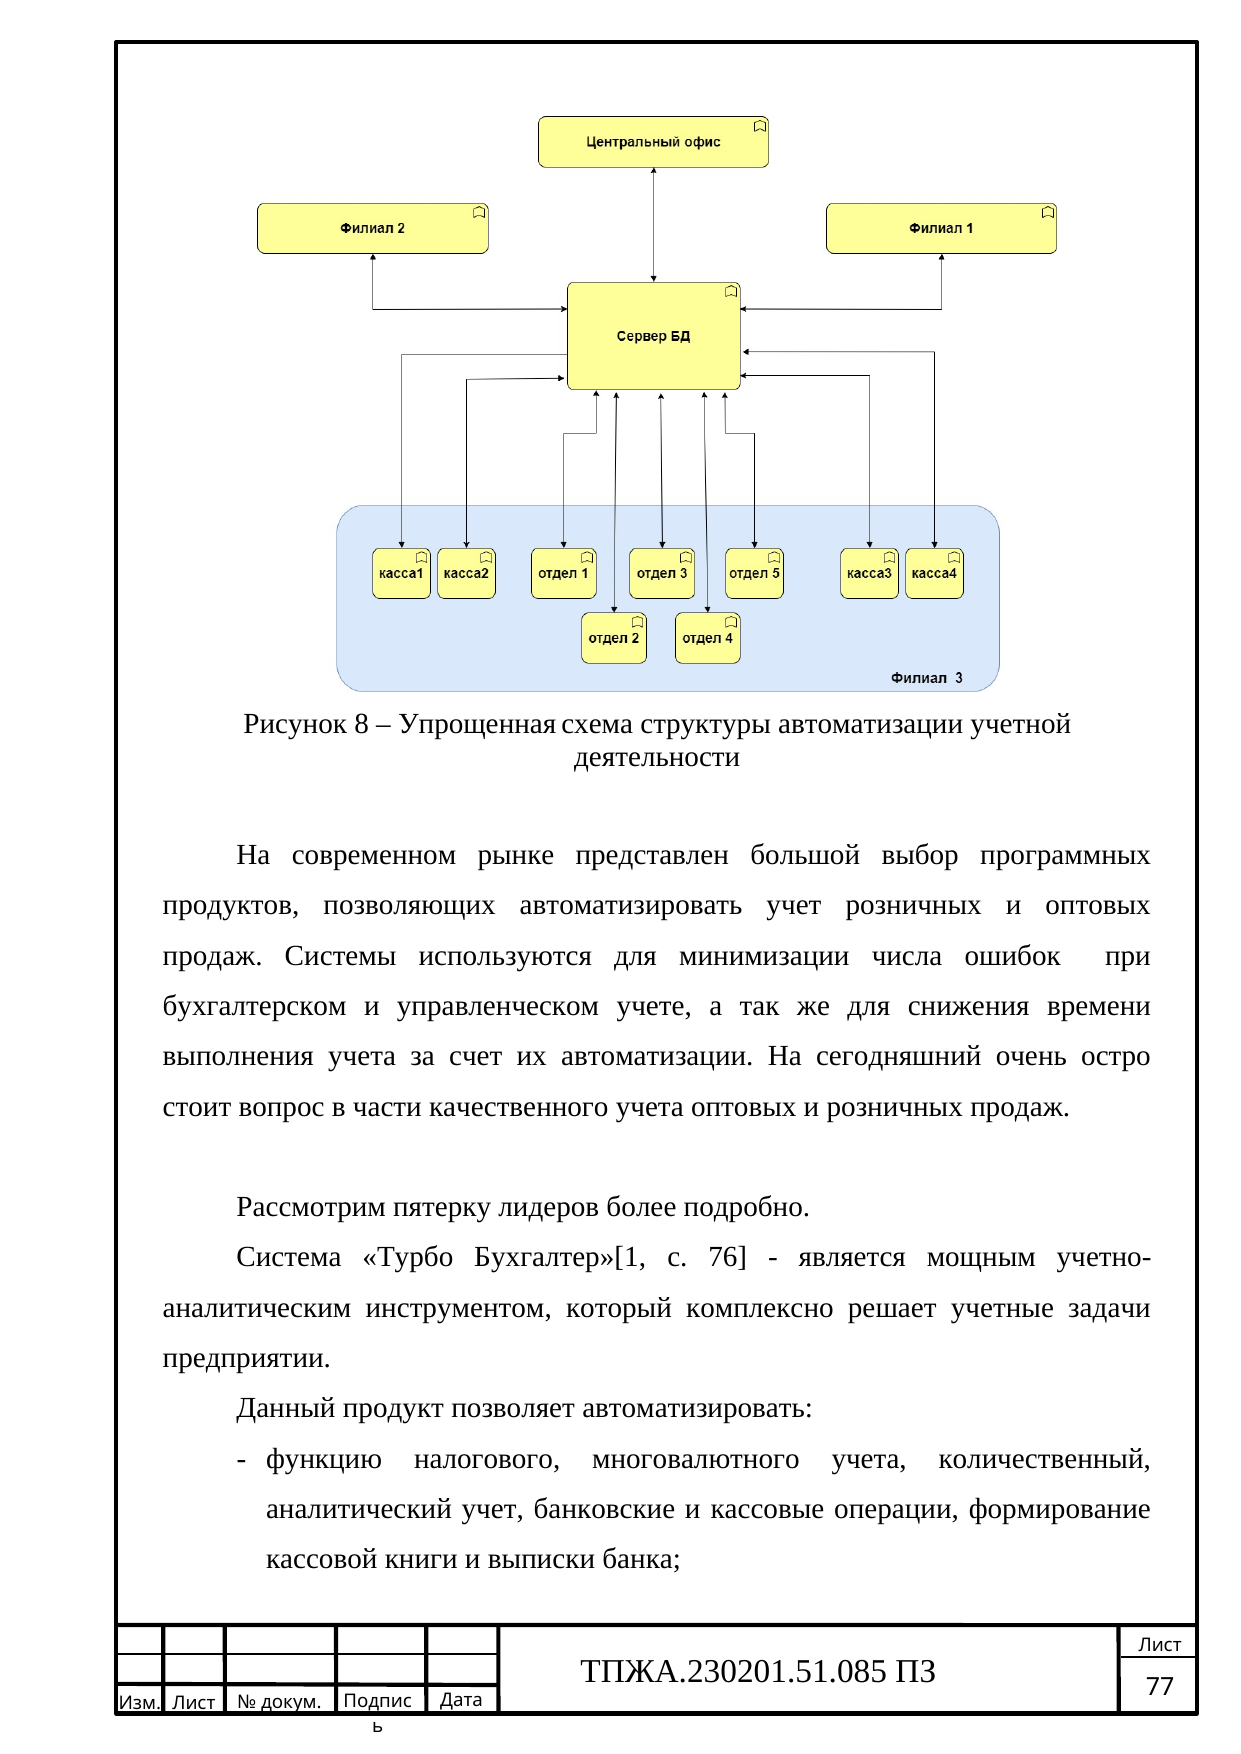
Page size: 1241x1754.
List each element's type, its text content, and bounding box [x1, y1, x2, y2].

text Система «Турбо Бухгалтер»[1, c. 76] - является мощным учетно-аналитическим инструментом, который комплексно решает учетные задачи предприятии. [162, 1239, 1152, 1374]
text Рисунок 8 – Упрощенная схема структуры автоматизации учетной деятельности [162, 706, 1152, 773]
picture [257, 116, 1057, 692]
list функцию налогового, многовалютного учета, количественный, аналитический учет, банковские и кассовые операции, формирование кассовой книги и выписки банка; [236, 1441, 1152, 1575]
text На современном рынке представлен большой выбор программных продуктов, позволяющих автоматизировать учет розничных и оптовых продаж. Системы используются для минимизации числа ошибок при бухгалтерском и управленческом учете, а так же для снижения времени выполнения учета за счет их автоматизации. На сегодняшний очень остро стоит вопрос в части качественного учета оптовых и розничных продаж. [162, 837, 1152, 1122]
text Данный продукт позволяет автоматизировать: [162, 1391, 1152, 1424]
text Рассмотрим пятерку лидеров более подробно. [162, 1189, 1152, 1223]
